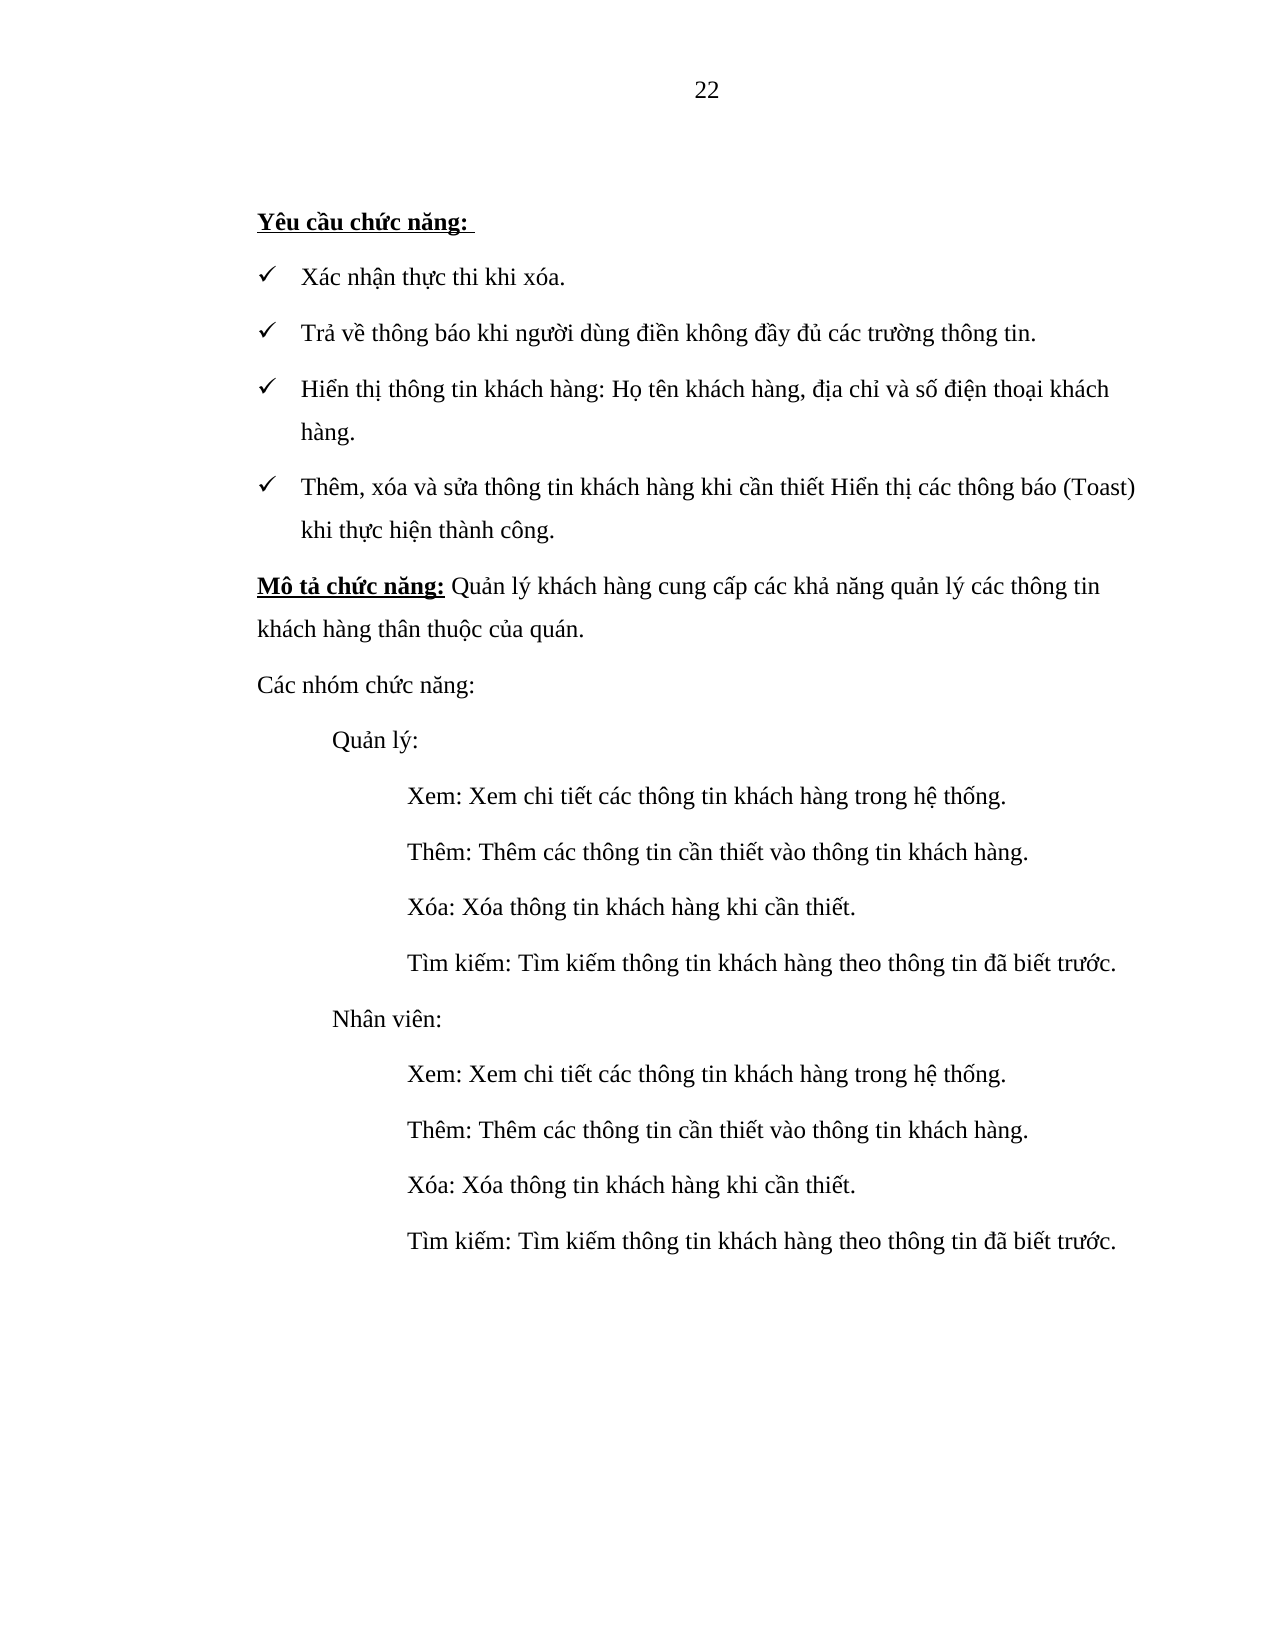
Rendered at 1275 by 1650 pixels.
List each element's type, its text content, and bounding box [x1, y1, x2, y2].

text Tìm kiếm: Tìm kiếm thông tin khách hàng theo thông tin đã biết trước. [257, 948, 1157, 977]
text Xóa: Xóa thông tin khách hàng khi cần thiết. [257, 892, 1157, 921]
list Trả về thông báo khi người dùng điền không đầy đủ các trường thông tin. [257, 318, 1157, 347]
text Xem: Xem chi tiết các thông tin khách hàng trong hệ thống. [257, 781, 1157, 810]
text Quản lý: [257, 726, 1157, 754]
text Thêm: Thêm các thông tin cần thiết vào thông tin khách hàng. [257, 1115, 1157, 1144]
text Nhân viên: [257, 1004, 1157, 1032]
text Xem: Xem chi tiết các thông tin khách hàng trong hệ thống. [257, 1059, 1157, 1088]
text Xóa: Xóa thông tin khách hàng khi cần thiết. [257, 1171, 1157, 1199]
list Thêm, xóa và sửa thông tin khách hàng khi cần thiết Hiển thị các thông báo (Toast) khi thực hiện thành công. [257, 472, 1157, 544]
text Các nhóm chức năng: [257, 670, 1157, 699]
text Mô tả chức năng: Quản lý khách hàng cung cấp các khả năng quản lý các thông tin khách hàng thân thuộc của quán. [257, 571, 1157, 643]
list Xác nhận thực thi khi xóa. [257, 262, 1157, 291]
text Yêu cầu chức năng: [257, 207, 1157, 236]
list Hiển thị thông tin khách hàng: Họ tên khách hàng, địa chỉ và số điện thoại khách hàng. [257, 374, 1157, 446]
text Tìm kiếm: Tìm kiếm thông tin khách hàng theo thông tin đã biết trước. [257, 1226, 1157, 1255]
text Thêm: Thêm các thông tin cần thiết vào thông tin khách hàng. [257, 837, 1157, 866]
